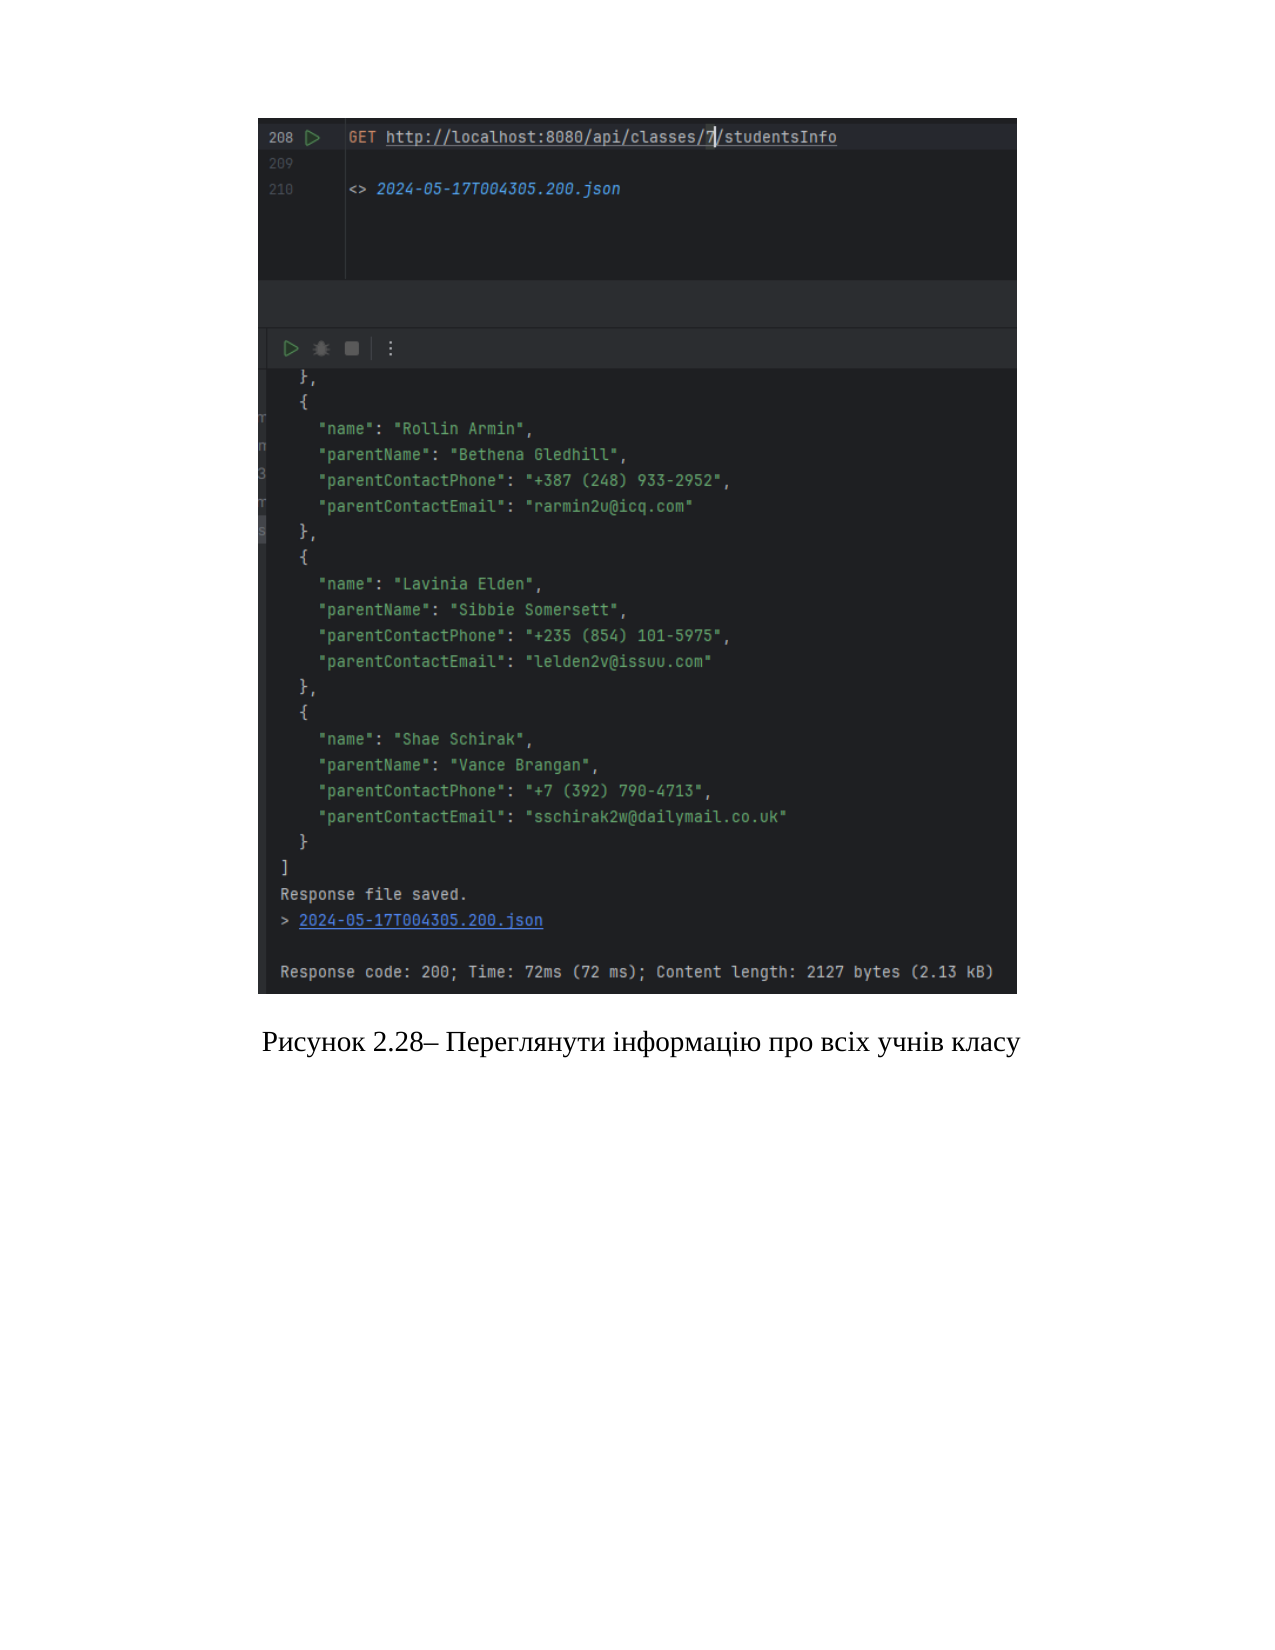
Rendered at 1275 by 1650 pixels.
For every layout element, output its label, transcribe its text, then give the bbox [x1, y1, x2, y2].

picture [258, 118, 1017, 994]
text Рисунок 2.28– Переглянути інформацію про всіх учнів класу [118, 1024, 1157, 1058]
